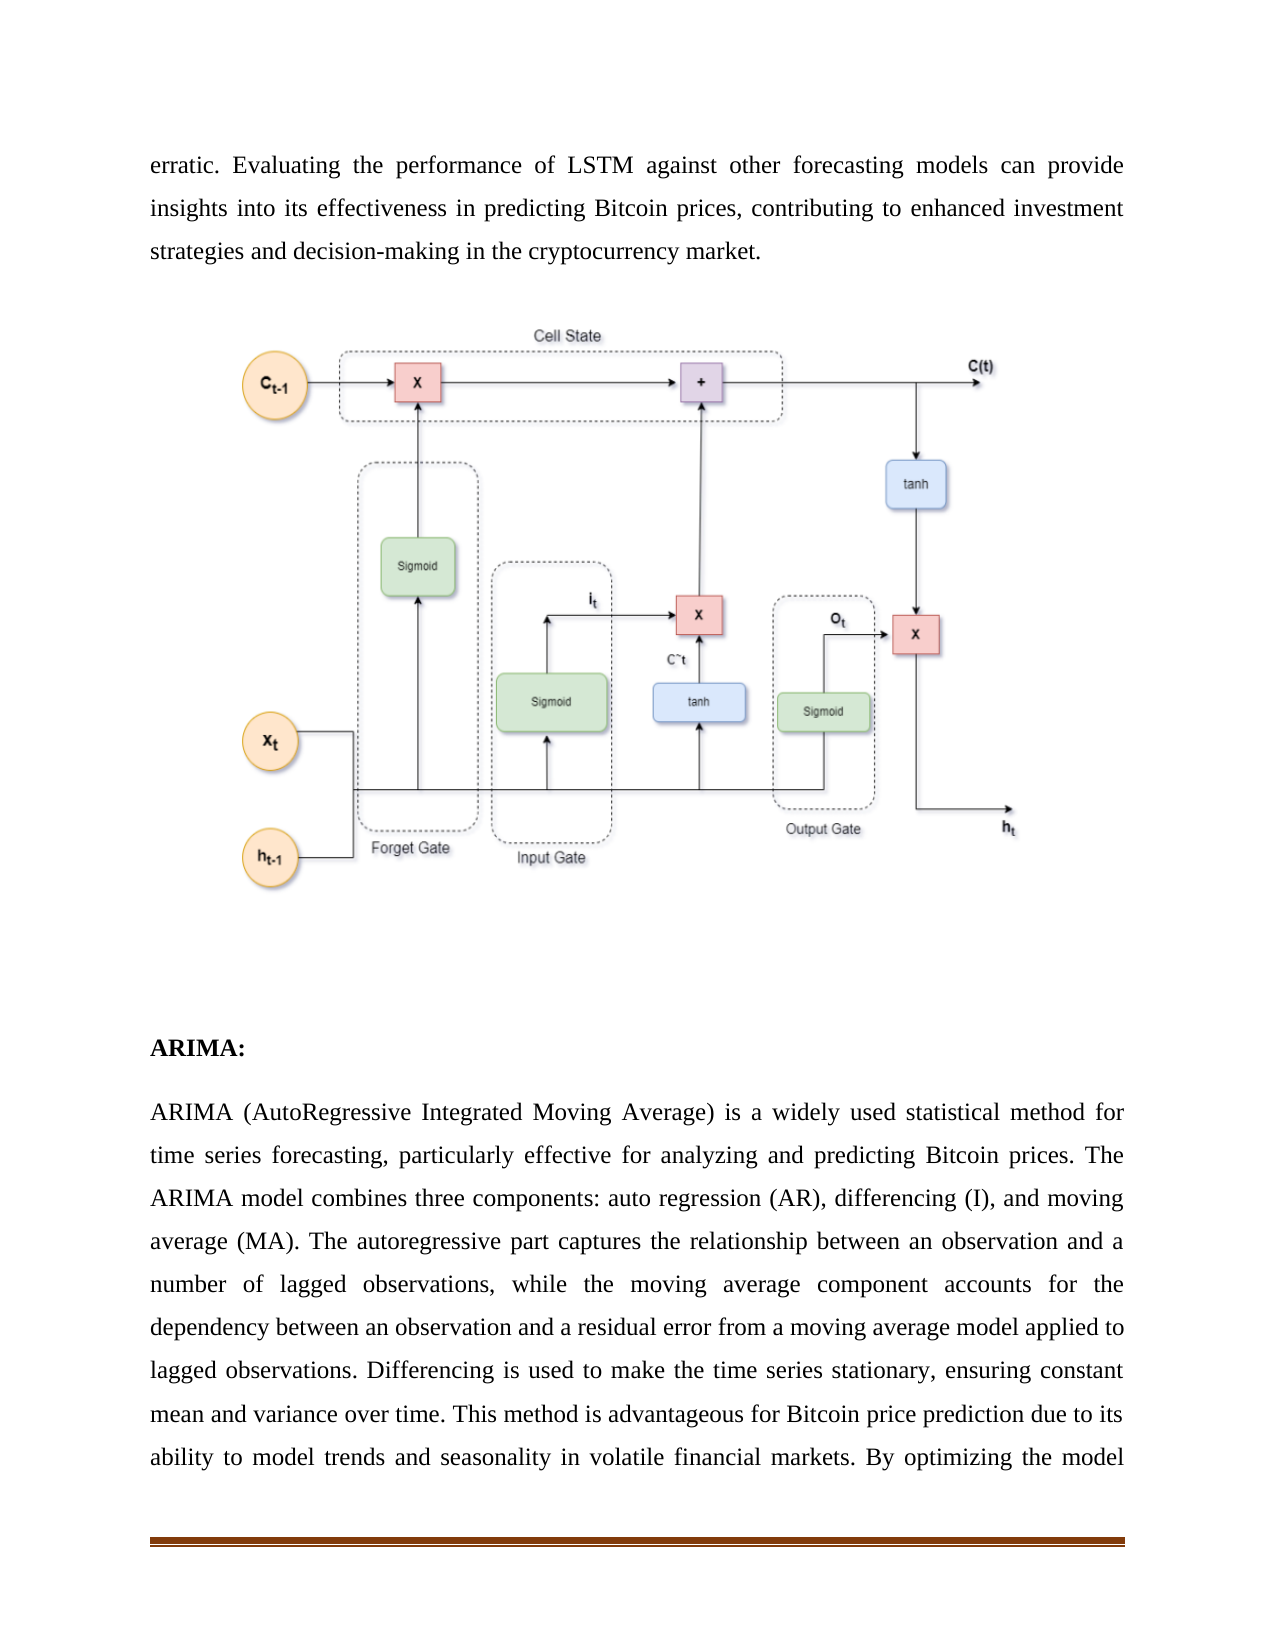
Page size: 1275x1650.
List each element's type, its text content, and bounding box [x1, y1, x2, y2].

picture [150, 300, 1125, 934]
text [150, 150, 1125, 265]
text ARIMA: [150, 1033, 1125, 1062]
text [150, 1097, 1125, 1471]
